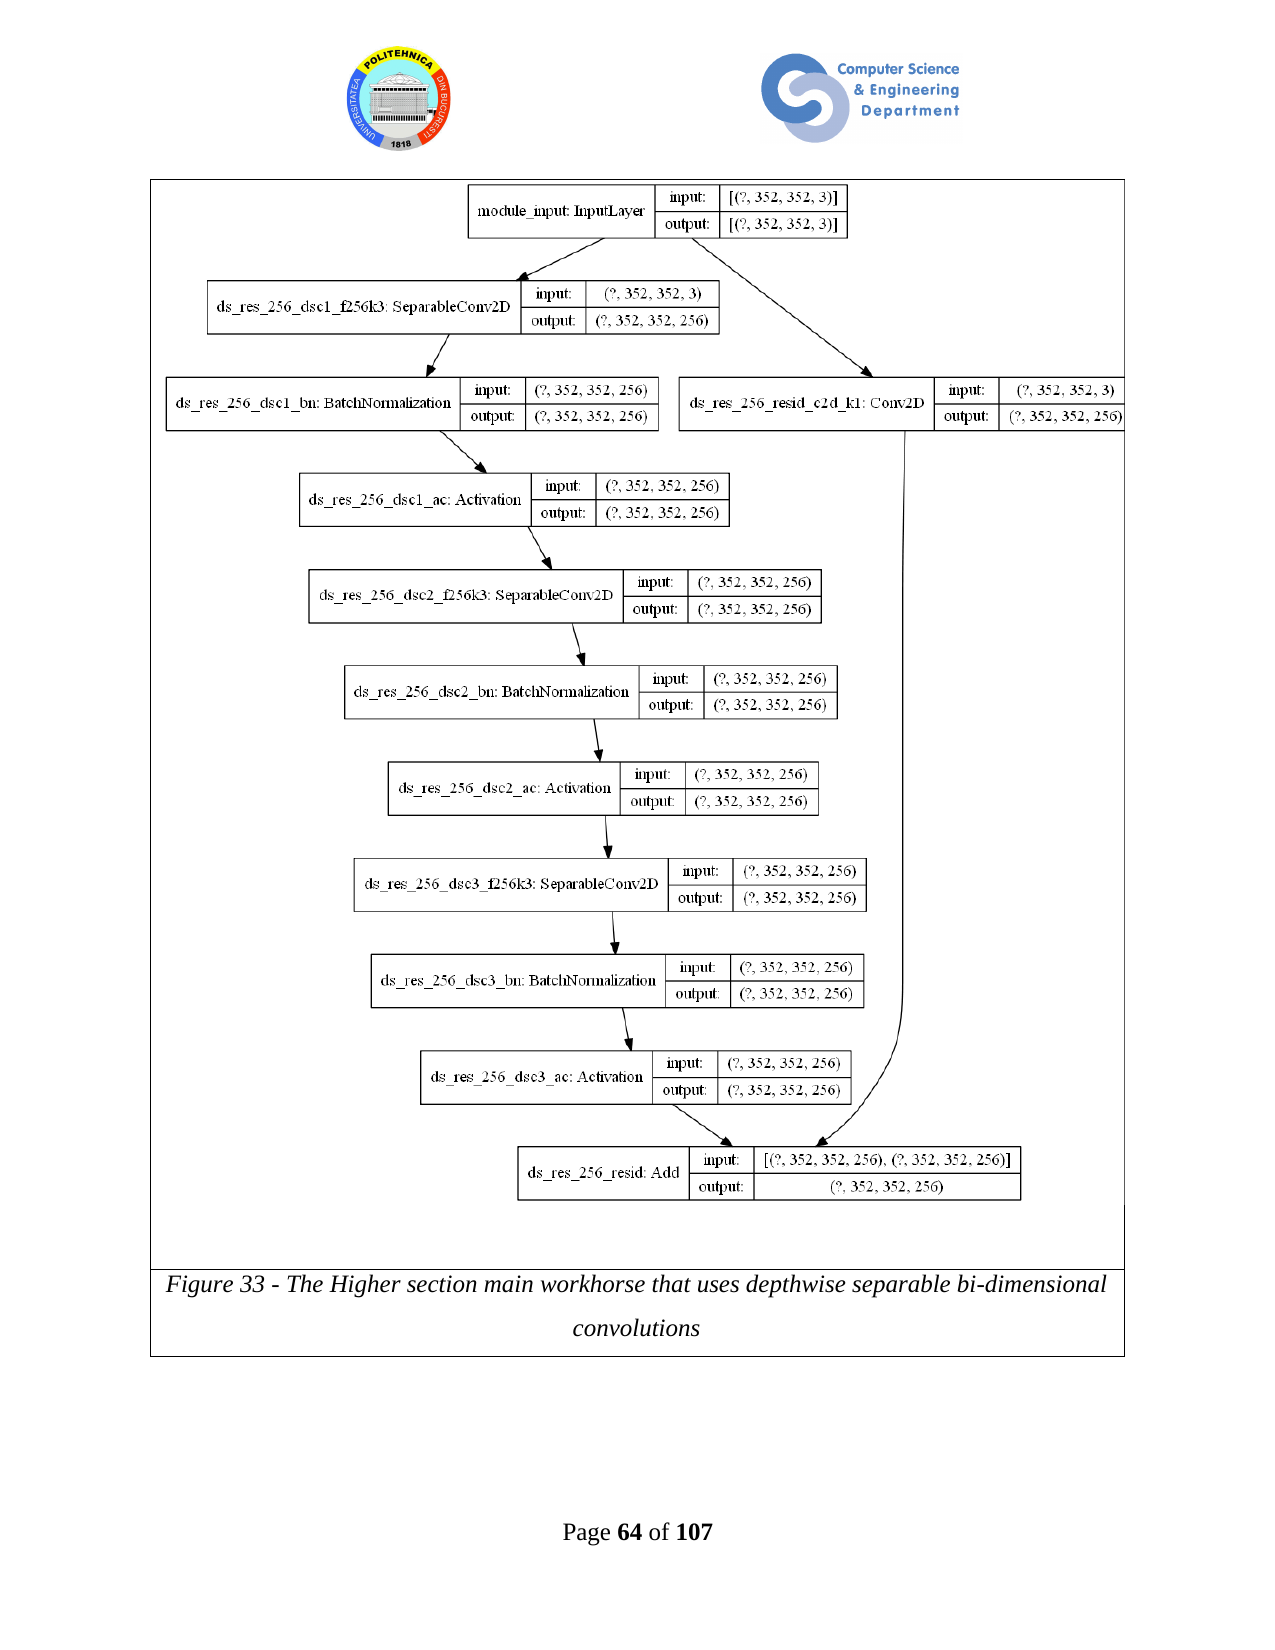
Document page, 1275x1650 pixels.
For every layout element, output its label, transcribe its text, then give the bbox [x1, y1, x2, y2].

picture [346, 46, 451, 151]
picture [760, 53, 963, 144]
picture [161, 180, 1125, 1205]
table_header [151, 180, 1124, 1268]
